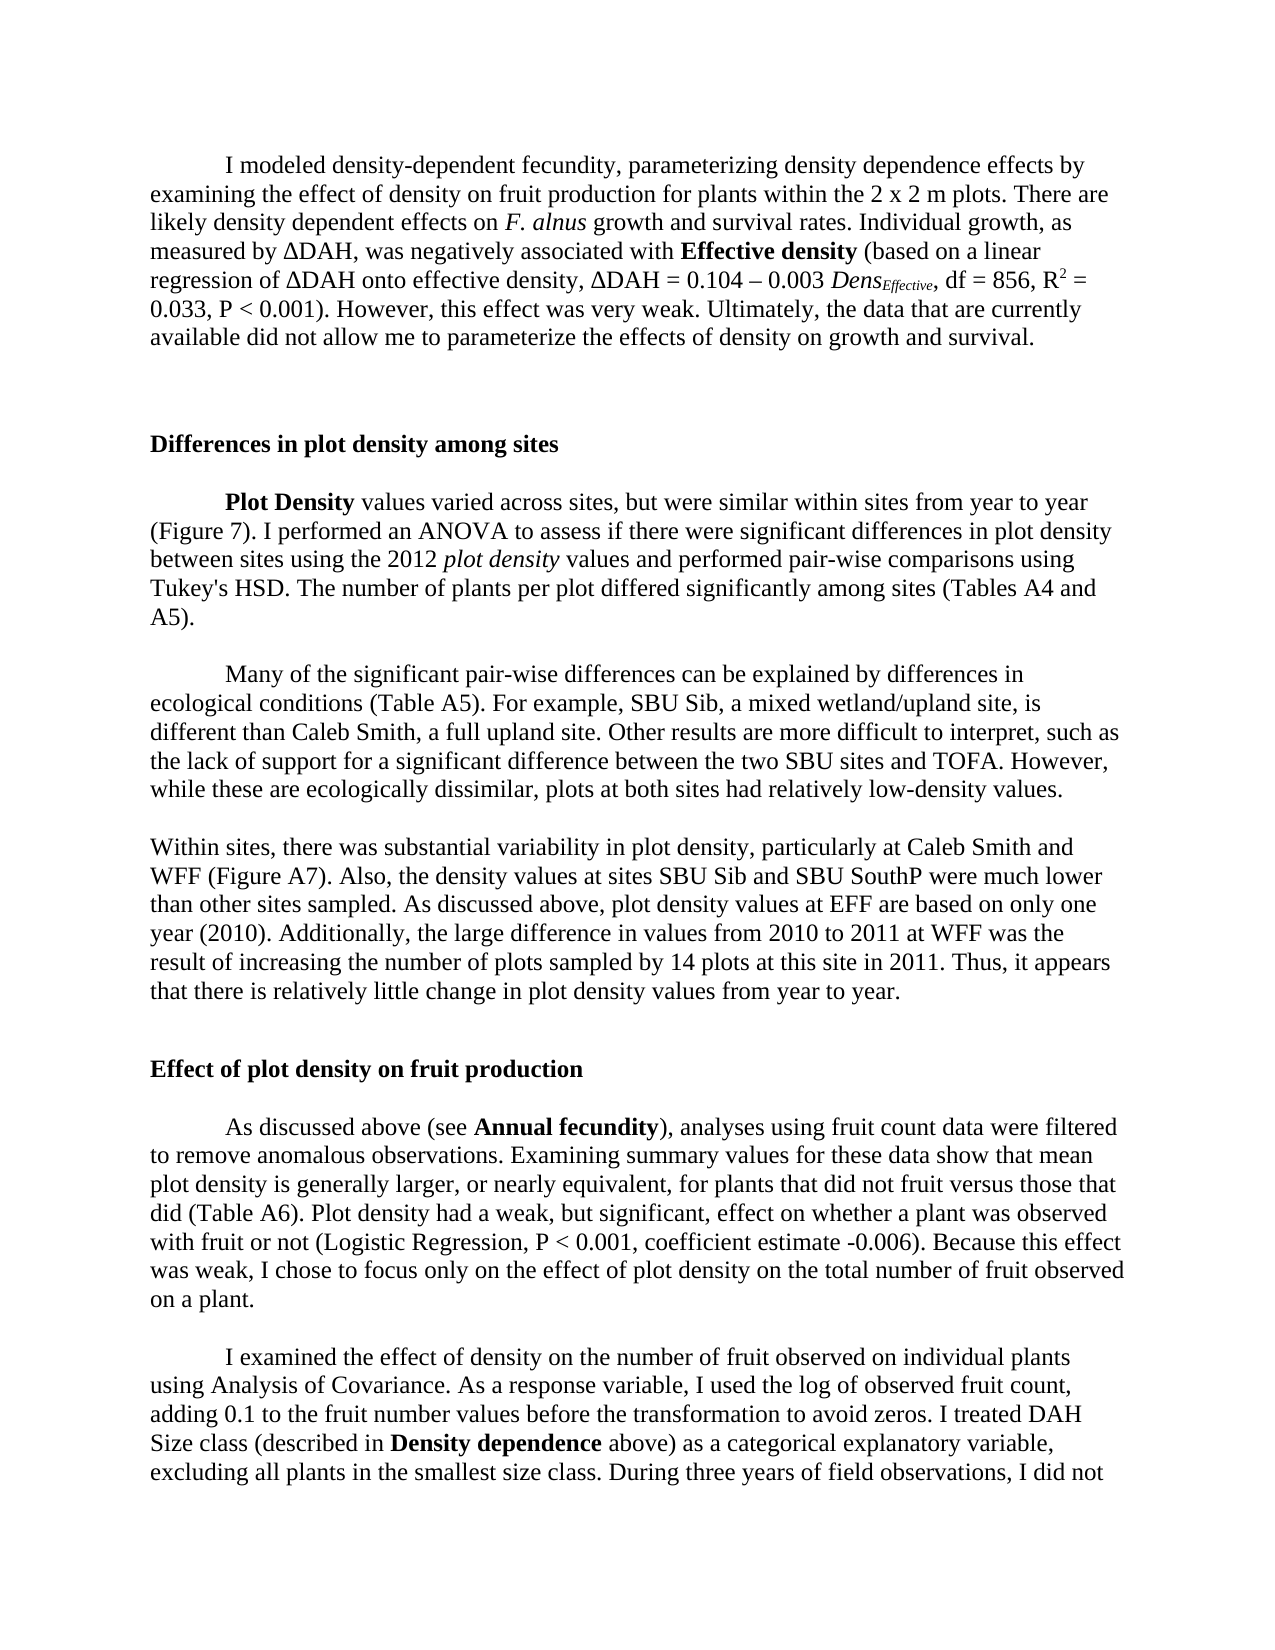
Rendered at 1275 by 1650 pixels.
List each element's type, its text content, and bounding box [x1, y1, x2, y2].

text Within sites, there was substantial variability in plot density, particularly at Caleb Smith and WFF (Figure A7). Also, the density values at sites SBU Sib and SBU SouthP were much lower than other sites sampled. As discussed above, plot density values at EFF are based on only one year (2010). Additionally, the large difference in values from 2010 to 2011 at WFF was the result of increasing the number of plots sampled by 14 plots at this site in 2011. Thus, it appears that there is relatively little change in plot density values from year to year. [150, 832, 1125, 1004]
text Plot Density values varied across sites, but were similar within sites from year to year (Figure 7). I performed an ANOVA to assess if there were significant differences in plot density between sites using the 2012 plot density values and performed pair-wise comparisons using Tukey's HSD. The number of plants per plot differed significantly among sites (Tables A4 and A5). [150, 487, 1125, 631]
text I modeled density-dependent fecundity, parameterizing density dependence effects by examining the effect of density on fruit production for plants within the 2 x 2 m plots. There are likely density dependent effects on F. alnus growth and survival rates. Individual growth, as measured by ∆DAH, was negatively associated with Effective density (based on a linear regression of ∆DAH onto effective density, ∆DAH = 0.104 – 0.003 DensEffective, df = 856, R2 = 0.033, P < 0.001). However, this effect was very weak. Ultimately, the data that are currently available did not allow me to parameterize the effects of density on growth and survival. [150, 150, 1125, 351]
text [150, 1342, 1125, 1485]
text Effect of plot density on fruit production [150, 1054, 1125, 1083]
text Many of the significant pair-wise differences can be explained by differences in ecological conditions (Table A5). For example, SBU Sib, a mixed wetland/upland site, is different than Caleb Smith, a full upland site. Other results are more difficult to interpret, such as the lack of support for a significant difference between the two SBU sites and TOFA. However, while these are ecologically dissimilar, plots at both sites had relatively low-density values. [150, 659, 1125, 803]
text As discussed above (see Annual fecundity), analyses using fruit count data were filtered to remove anomalous observations. Examining summary values for these data show that mean plot density is generally larger, or nearly equivalent, for plants that did not fruit versus those that did (Table A6). Plot density had a weak, but significant, effect on whether a plant was observed with fruit or not (Logistic Regression, P < 0.001, coefficient estimate -0.006). Because this effect was weak, I chose to focus only on the effect of plot density on the total number of fruit observed on a plant. [150, 1112, 1125, 1313]
text Differences in plot density among sites [150, 429, 1125, 458]
